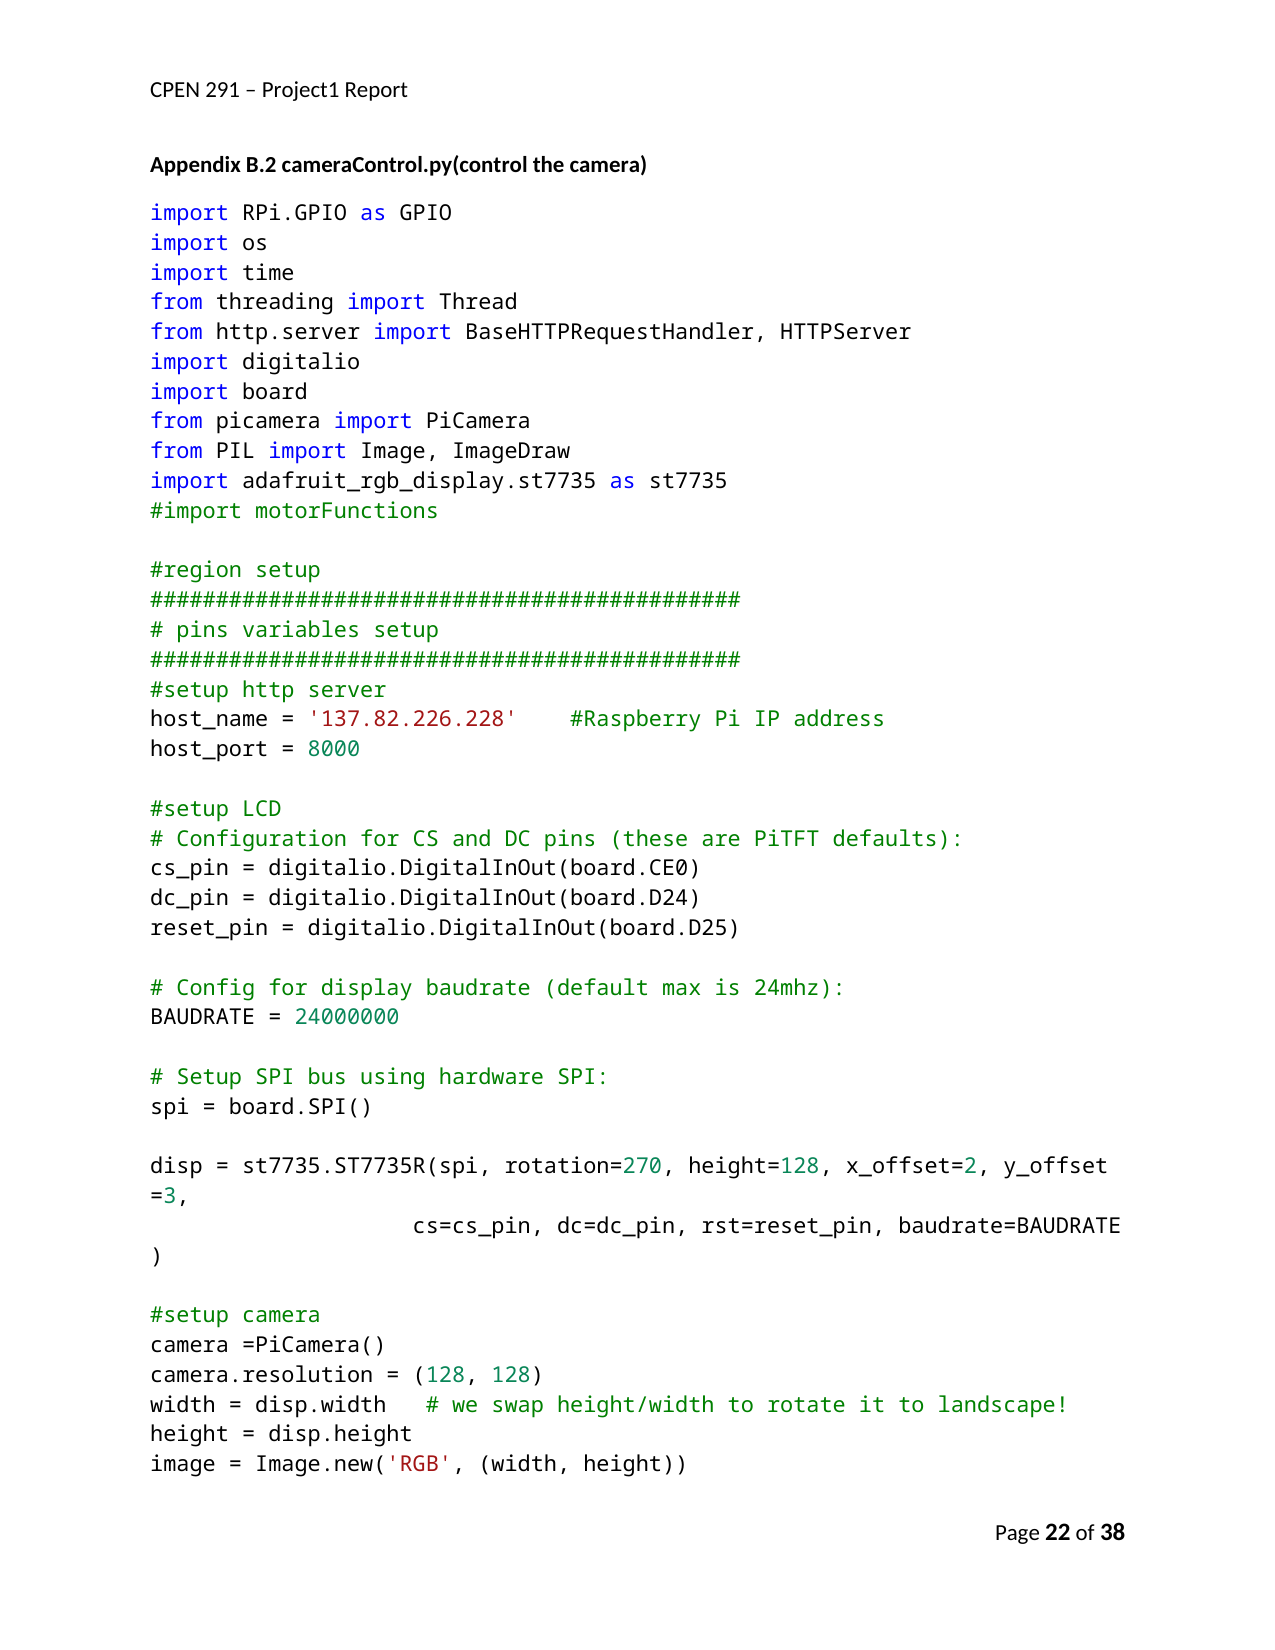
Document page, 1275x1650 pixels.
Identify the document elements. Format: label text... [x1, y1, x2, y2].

text reset_pin = digitalio.DigitalInOut(board.D25) [150, 912, 1125, 942]
text #setup camera [150, 1299, 1125, 1329]
text #import motorFunctions [150, 495, 1125, 524]
text import os [150, 227, 1125, 256]
text host_name = '137.82.226.228' #Raspberry Pi IP address [150, 703, 1125, 733]
text Appendix B.2 cameraControl.py(control the camera) [150, 150, 1125, 178]
text host_port = 8000 [150, 733, 1125, 763]
text camera =PiCamera() [150, 1329, 1125, 1359]
text from picamera import PiCamera [150, 405, 1125, 435]
text # Setup SPI bus using hardware SPI: [150, 1061, 1125, 1091]
text ############################################# [150, 644, 1125, 673]
text height = disp.height [150, 1418, 1125, 1448]
text disp = st7735.ST7735R(spi, rotation=270, height=128, x_offset=2, y_offset=3, [150, 1150, 1125, 1210]
text from PIL import Image, ImageDraw [150, 435, 1125, 465]
text dc_pin = digitalio.DigitalInOut(board.D24) [150, 882, 1125, 912]
text from threading import Thread [150, 286, 1125, 316]
text cs=cs_pin, dc=dc_pin, rst=reset_pin, baudrate=BAUDRATE) [150, 1210, 1125, 1269]
text import adafruit_rgb_display.st7735 as st7735 [150, 465, 1125, 495]
text cs_pin = digitalio.DigitalInOut(board.CE0) [150, 852, 1125, 882]
text import board [150, 376, 1125, 405]
text camera.resolution = (128, 128) [150, 1359, 1125, 1388]
text #setup http server [150, 673, 1125, 703]
text BAUDRATE = 24000000 [150, 1001, 1125, 1031]
text # pins variables setup [150, 614, 1125, 644]
text spi = board.SPI() [150, 1091, 1125, 1120]
text #setup LCD [150, 793, 1125, 822]
text width = disp.width # we swap height/width to rotate it to landscape! [150, 1388, 1125, 1418]
text import RPi.GPIO as GPIO [150, 197, 1125, 227]
text ############################################# [150, 584, 1125, 614]
text # Configuration for CS and DC pins (these are PiTFT defaults): [150, 822, 1125, 852]
text from http.server import BaseHTTPRequestHandler, HTTPServer [150, 316, 1125, 346]
text import digitalio [150, 346, 1125, 376]
text #region setup [150, 554, 1125, 584]
text # Config for display baudrate (default max is 24mhz): [150, 971, 1125, 1001]
text image = Image.new('RGB', (width, height)) [150, 1448, 1125, 1478]
text import time [150, 256, 1125, 286]
